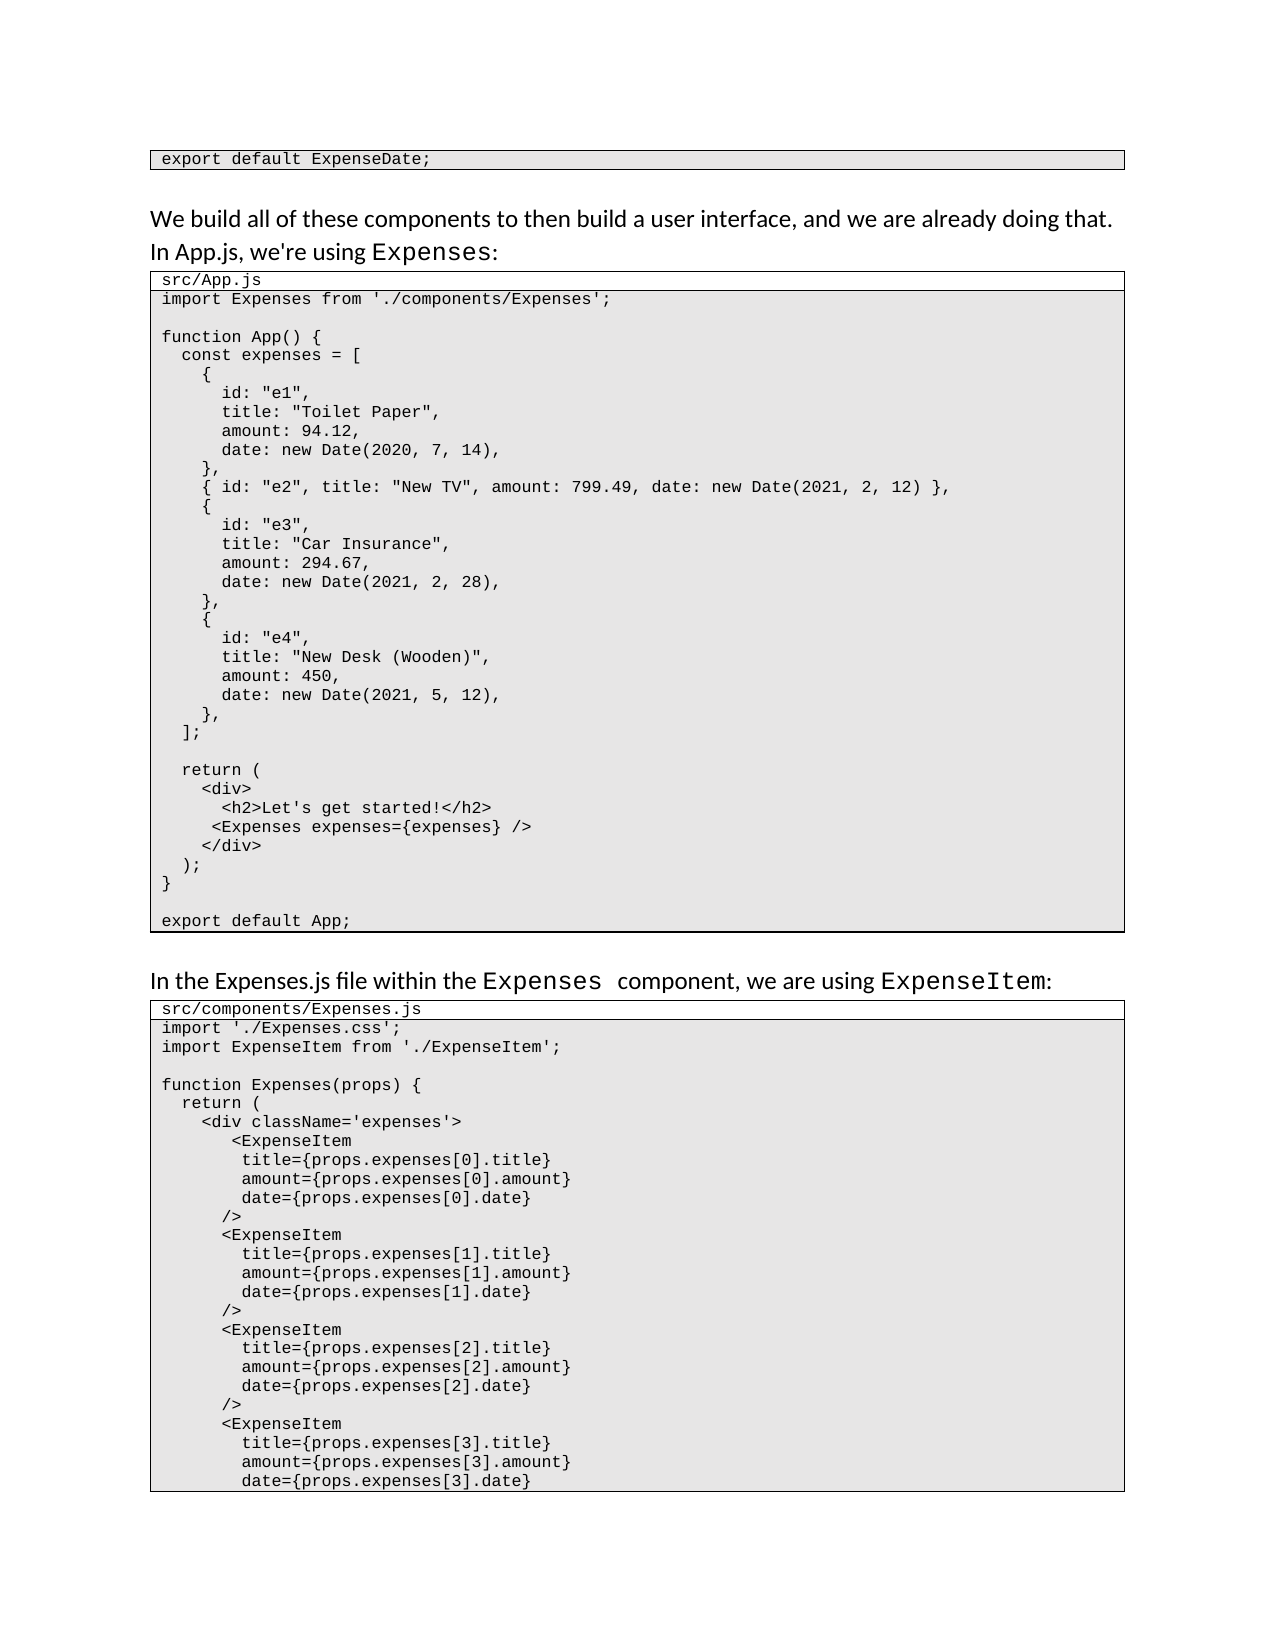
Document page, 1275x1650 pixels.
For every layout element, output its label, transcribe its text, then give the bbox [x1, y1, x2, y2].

table_header src/components/Expenses.js [151, 1001, 1124, 1019]
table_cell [151, 151, 1124, 169]
text We build all of these components to then build a user interface, and we are already doing that. In App.js, we're using Expenses: [150, 203, 1125, 268]
table_header src/App.js [151, 272, 1124, 290]
table_cell import Expenses from './components/Expenses'; function App() { const expenses = [ { id: "e1", title: "Toilet Paper", amount: 94.12, date: new Date(2020, 7, 14), }, { id: "e2", title: "New TV", amount: 799.49, date: new Date(2021, 2, 12) }, { id: "e3", title: "Car Insurance", amount: 294.67, date: new Date(2021, 2, 28), }, { id: "e4", title: "New Desk (Wooden)", amount: 450, date: new Date(2021, 5, 12), }, ]; return ( <div> <h2>Let's get started!</h2> <Expenses expenses={expenses} /> </div> ); } export default App; [151, 291, 1124, 931]
text In the Expenses.js file within the Expenses component, we are using ExpenseItem: [150, 965, 1125, 997]
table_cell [151, 1020, 1124, 1491]
